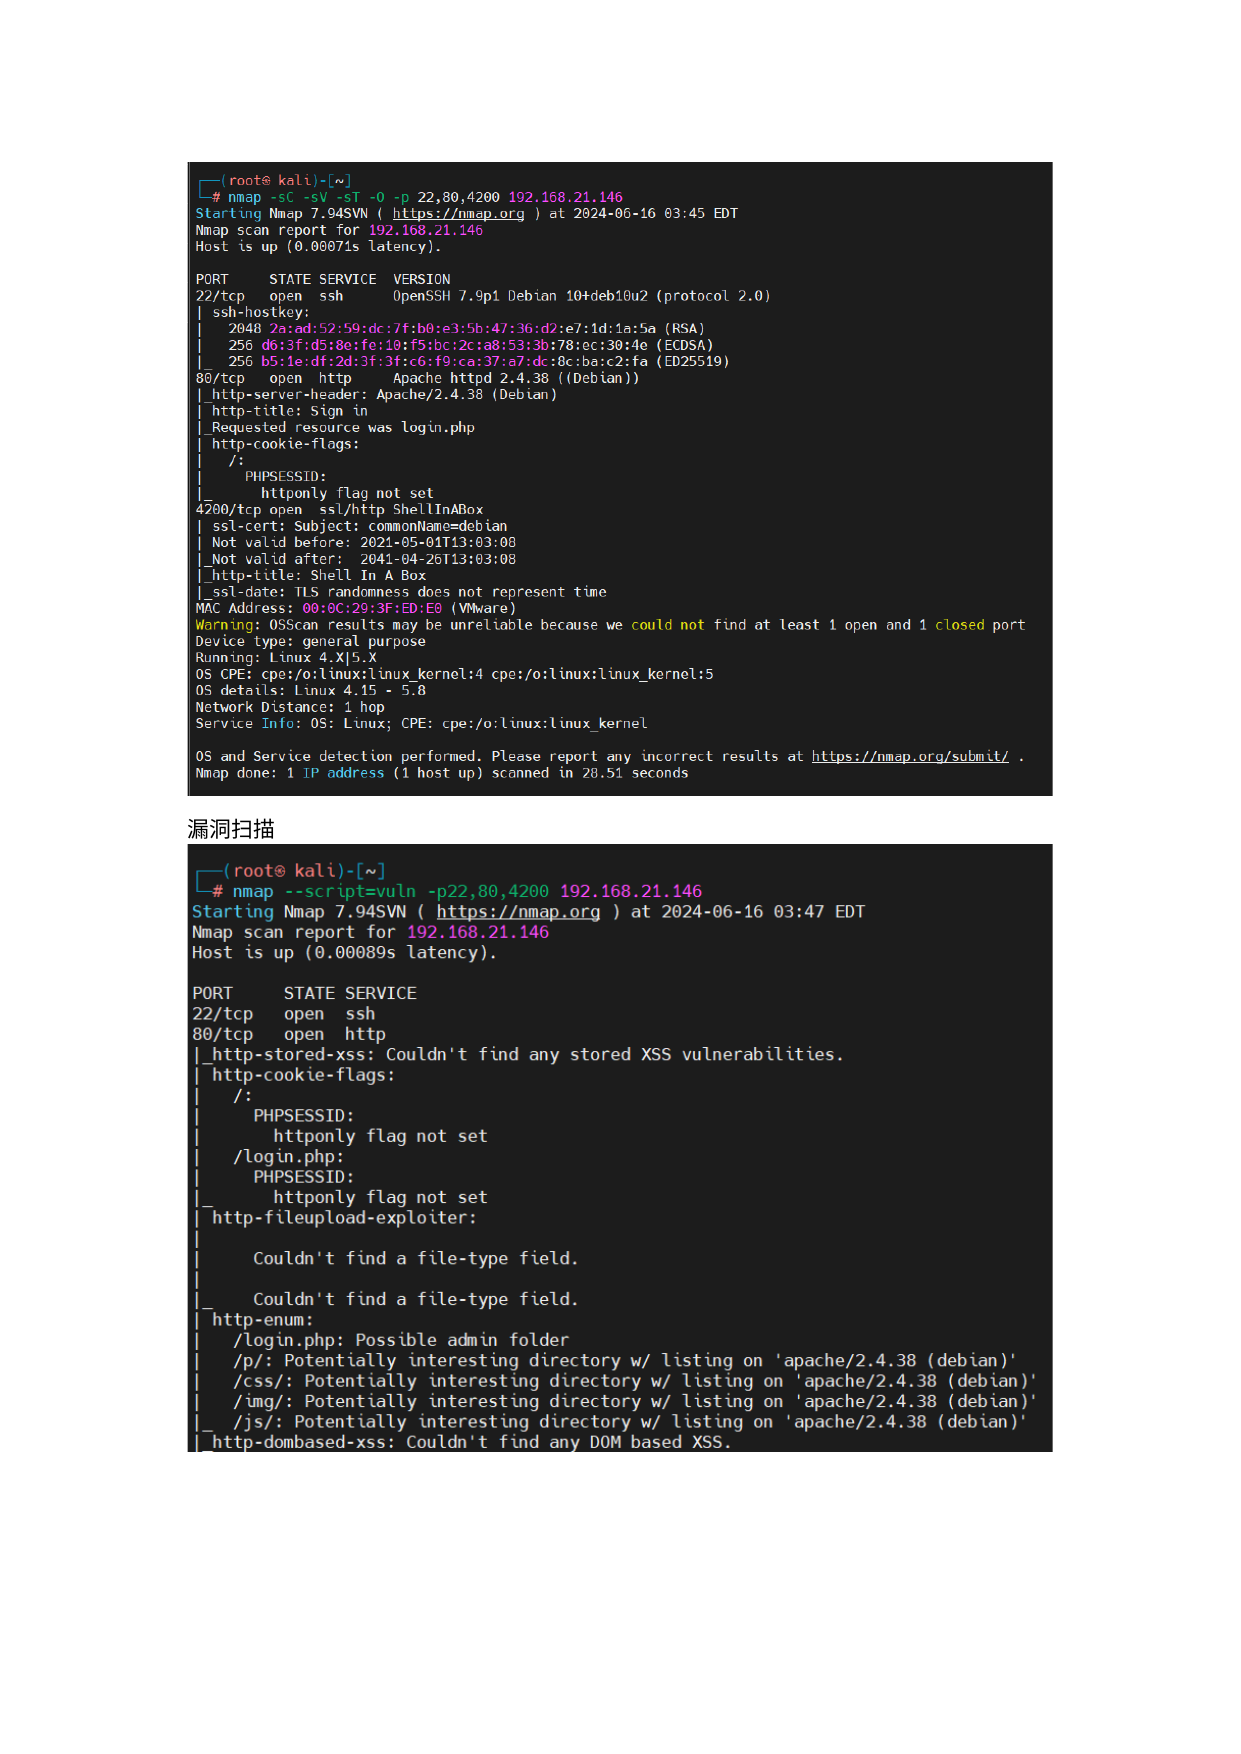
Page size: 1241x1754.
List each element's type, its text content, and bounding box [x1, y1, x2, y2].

text 漏洞扫描 [187, 812, 1053, 844]
picture [187, 844, 1053, 1452]
picture [187, 162, 1053, 796]
